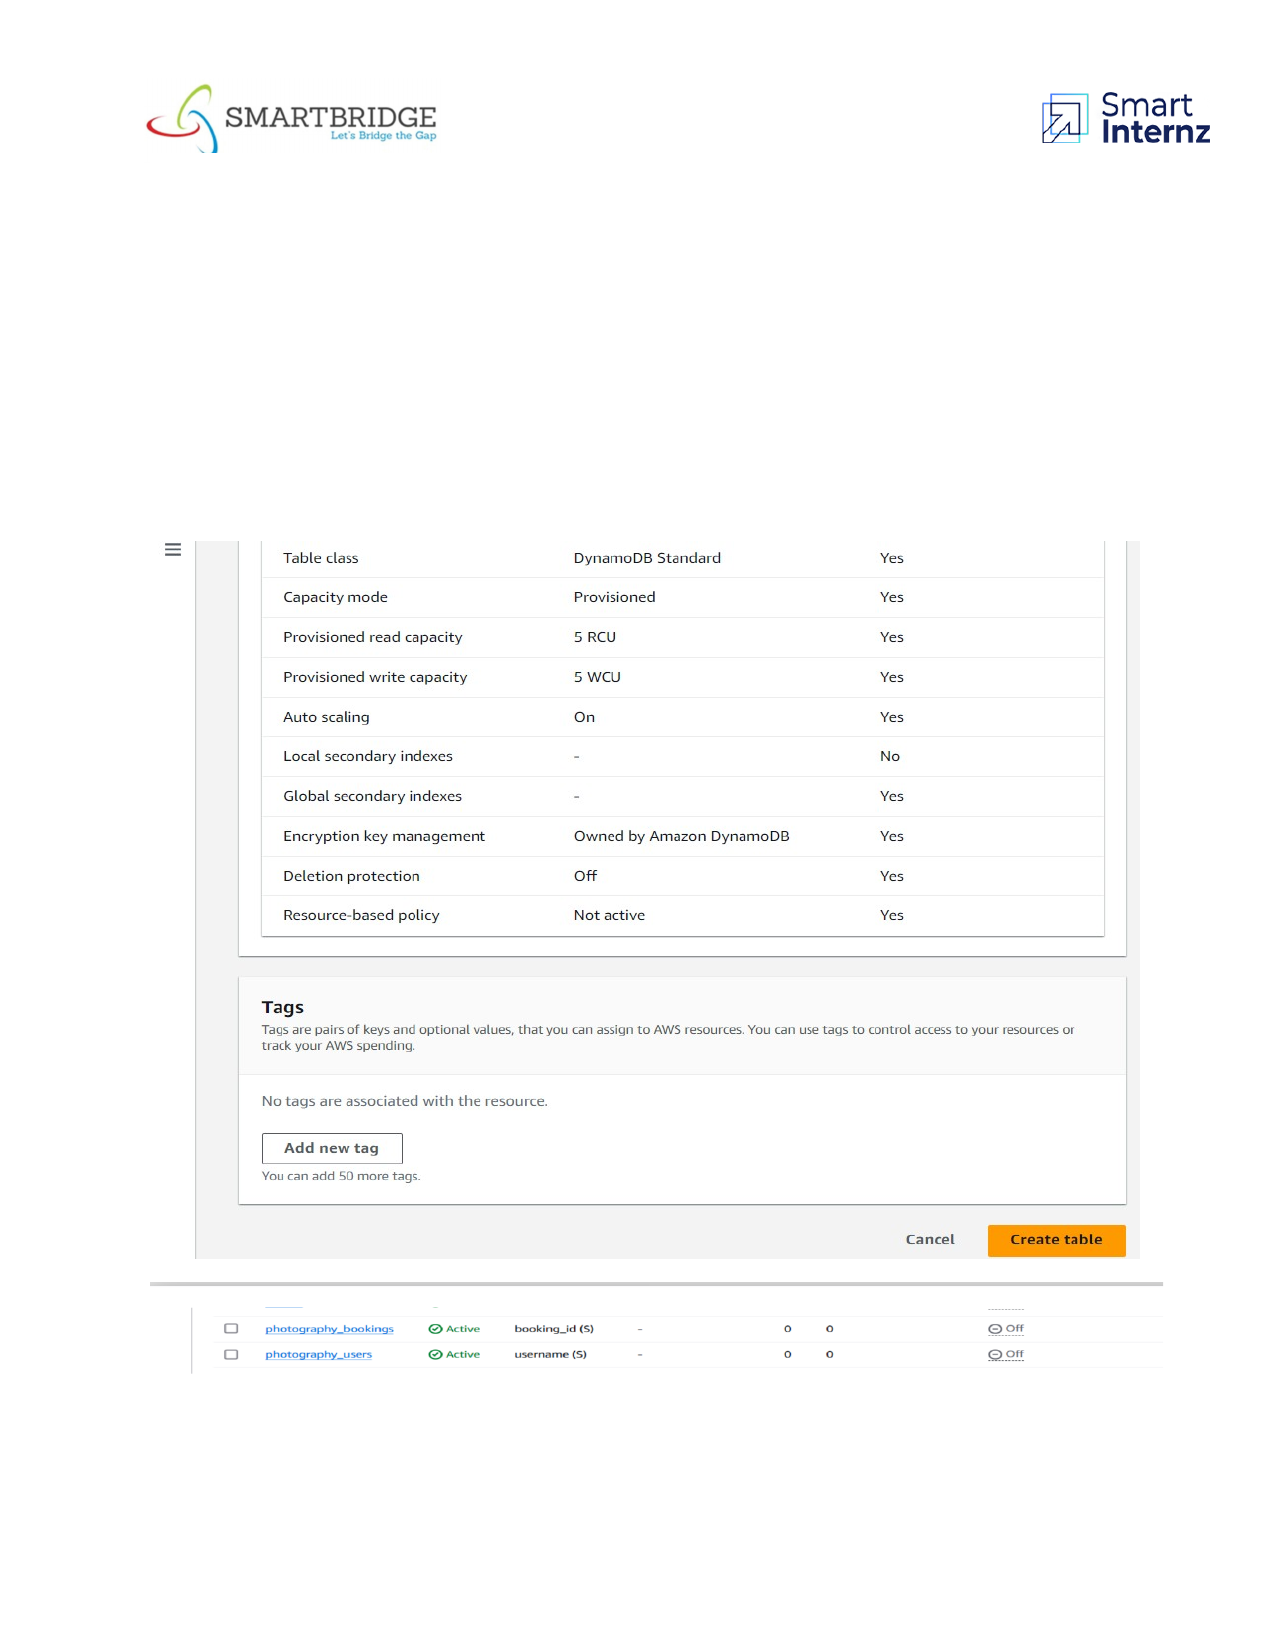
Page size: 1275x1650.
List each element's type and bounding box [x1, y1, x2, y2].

picture [150, 541, 1140, 1259]
picture [143, 78, 441, 163]
picture [150, 1282, 1164, 1428]
picture [1037, 92, 1214, 143]
